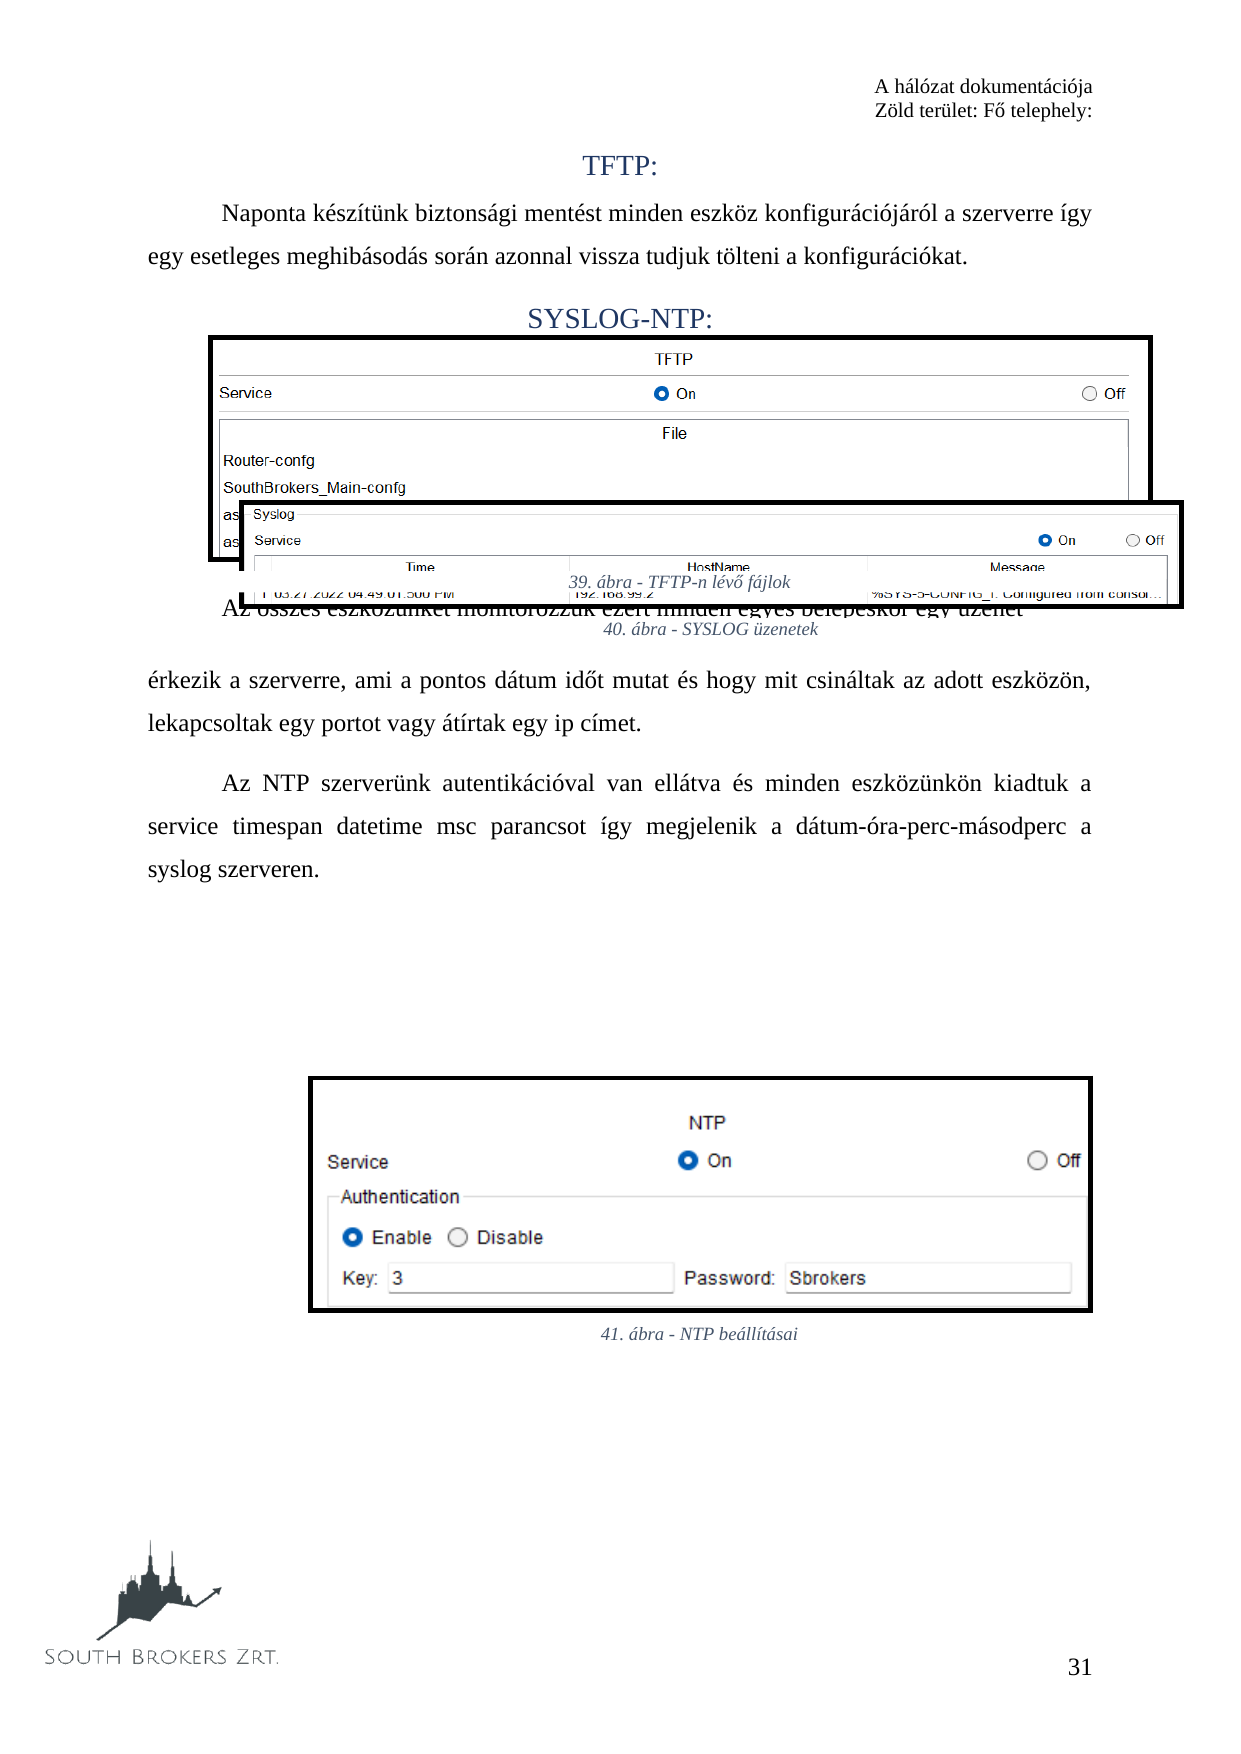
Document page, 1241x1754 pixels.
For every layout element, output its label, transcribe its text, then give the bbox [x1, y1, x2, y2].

text Az NTP szerverünk autentikációval van ellátva és minden eszközünkön kiadtuk a service timespan datetime msc parancsot így megjelenik a dátum-óra-perc-másodperc a syslog szerveren. [148, 768, 1093, 883]
picture [213, 340, 1148, 557]
picture [0, 1475, 318, 1754]
picture [313, 1080, 1088, 1308]
subtitle TFTP: [148, 148, 1093, 181]
text Naponta készítünk biztonsági mentést minden eszköz konfigurációjáról a szerverre így egy esetleges meghibásodás során azonnal vissza tudjuk tölteni a konfigurációkat. [148, 198, 1093, 270]
subtitle SYSLOG-NTP: [148, 301, 1093, 334]
picture [244, 505, 1179, 604]
